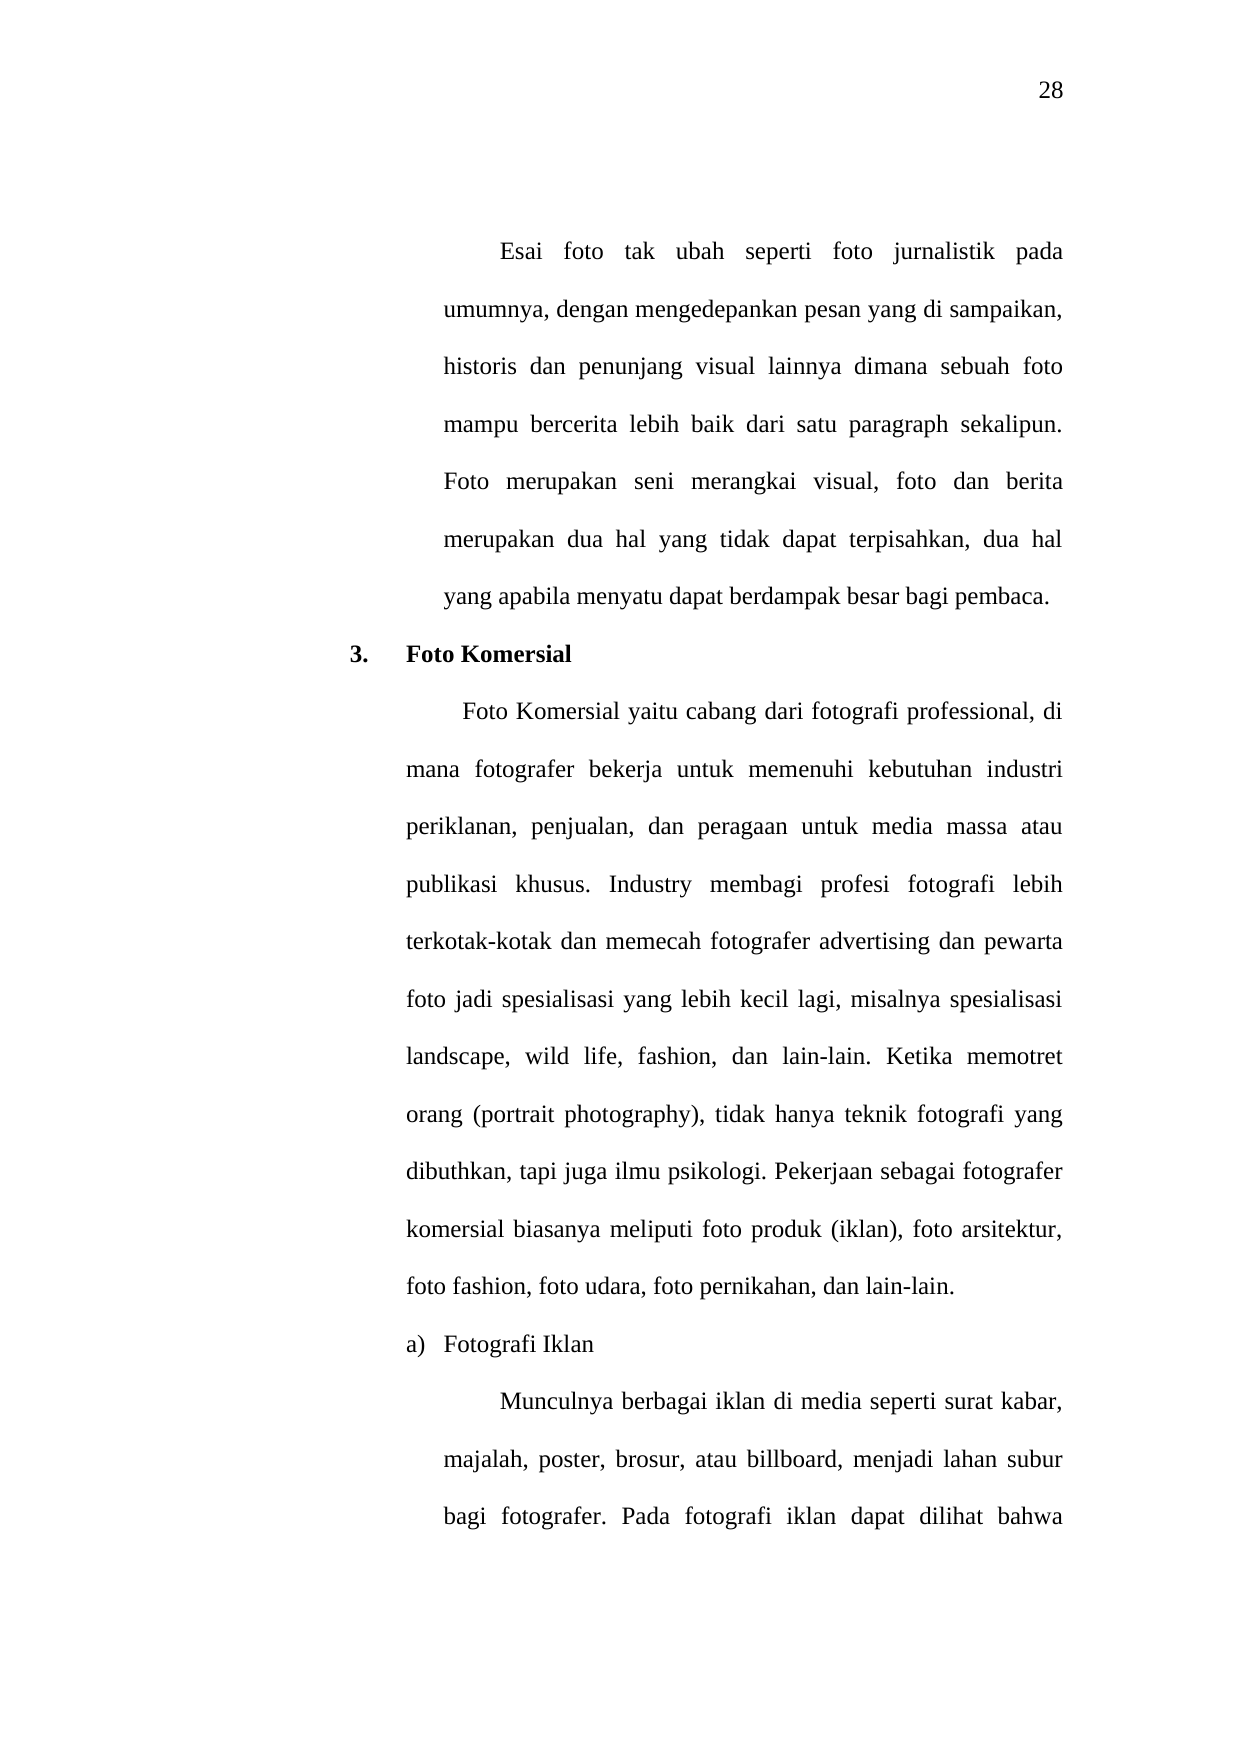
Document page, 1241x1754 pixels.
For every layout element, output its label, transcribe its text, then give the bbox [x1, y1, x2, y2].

list Foto Komersial [349, 639, 1063, 667]
list Foto Komersial yaitu cabang dari fotografi professional, di mana fotografer bekerja untuk memenuhi kebutuhan industri periklanan, penjualan, dan peragaan untuk media massa atau publikasi khusus. Industry membagi profesi fotografi lebih terkotak-kotak dan memecah fotografer advertising dan pewarta foto jadi spesialisasi yang lebih kecil lagi, misalnya spesialisasi landscape, wild life, fashion, dan lain-lain. Ketika memotret orang (portrait photography), tidak hanya teknik fotografi yang dibuthkan, tapi juga ilmu psikologi. Pekerjaan sebagai fotografer komersial biasanya meliputi foto produk (iklan), foto arsitektur, foto fashion, foto udara, foto pernikahan, dan lain-lain. [406, 696, 1063, 1300]
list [443, 1386, 1063, 1530]
list Fotografi Iklan [406, 1329, 1063, 1357]
list Esai foto tak ubah seperti foto jurnalistik pada umumnya, dengan mengedepankan pesan yang di sampaikan, historis dan penunjang visual lainnya dimana sebuah foto mampu bercerita lebih baik dari satu paragraph sekalipun. Foto merupakan seni merangkai visual, foto dan berita merupakan dua hal yang tidak dapat terpisahkan, dua hal yang apabila menyatu dapat berdampak besar bagi pembaca. [443, 236, 1063, 610]
